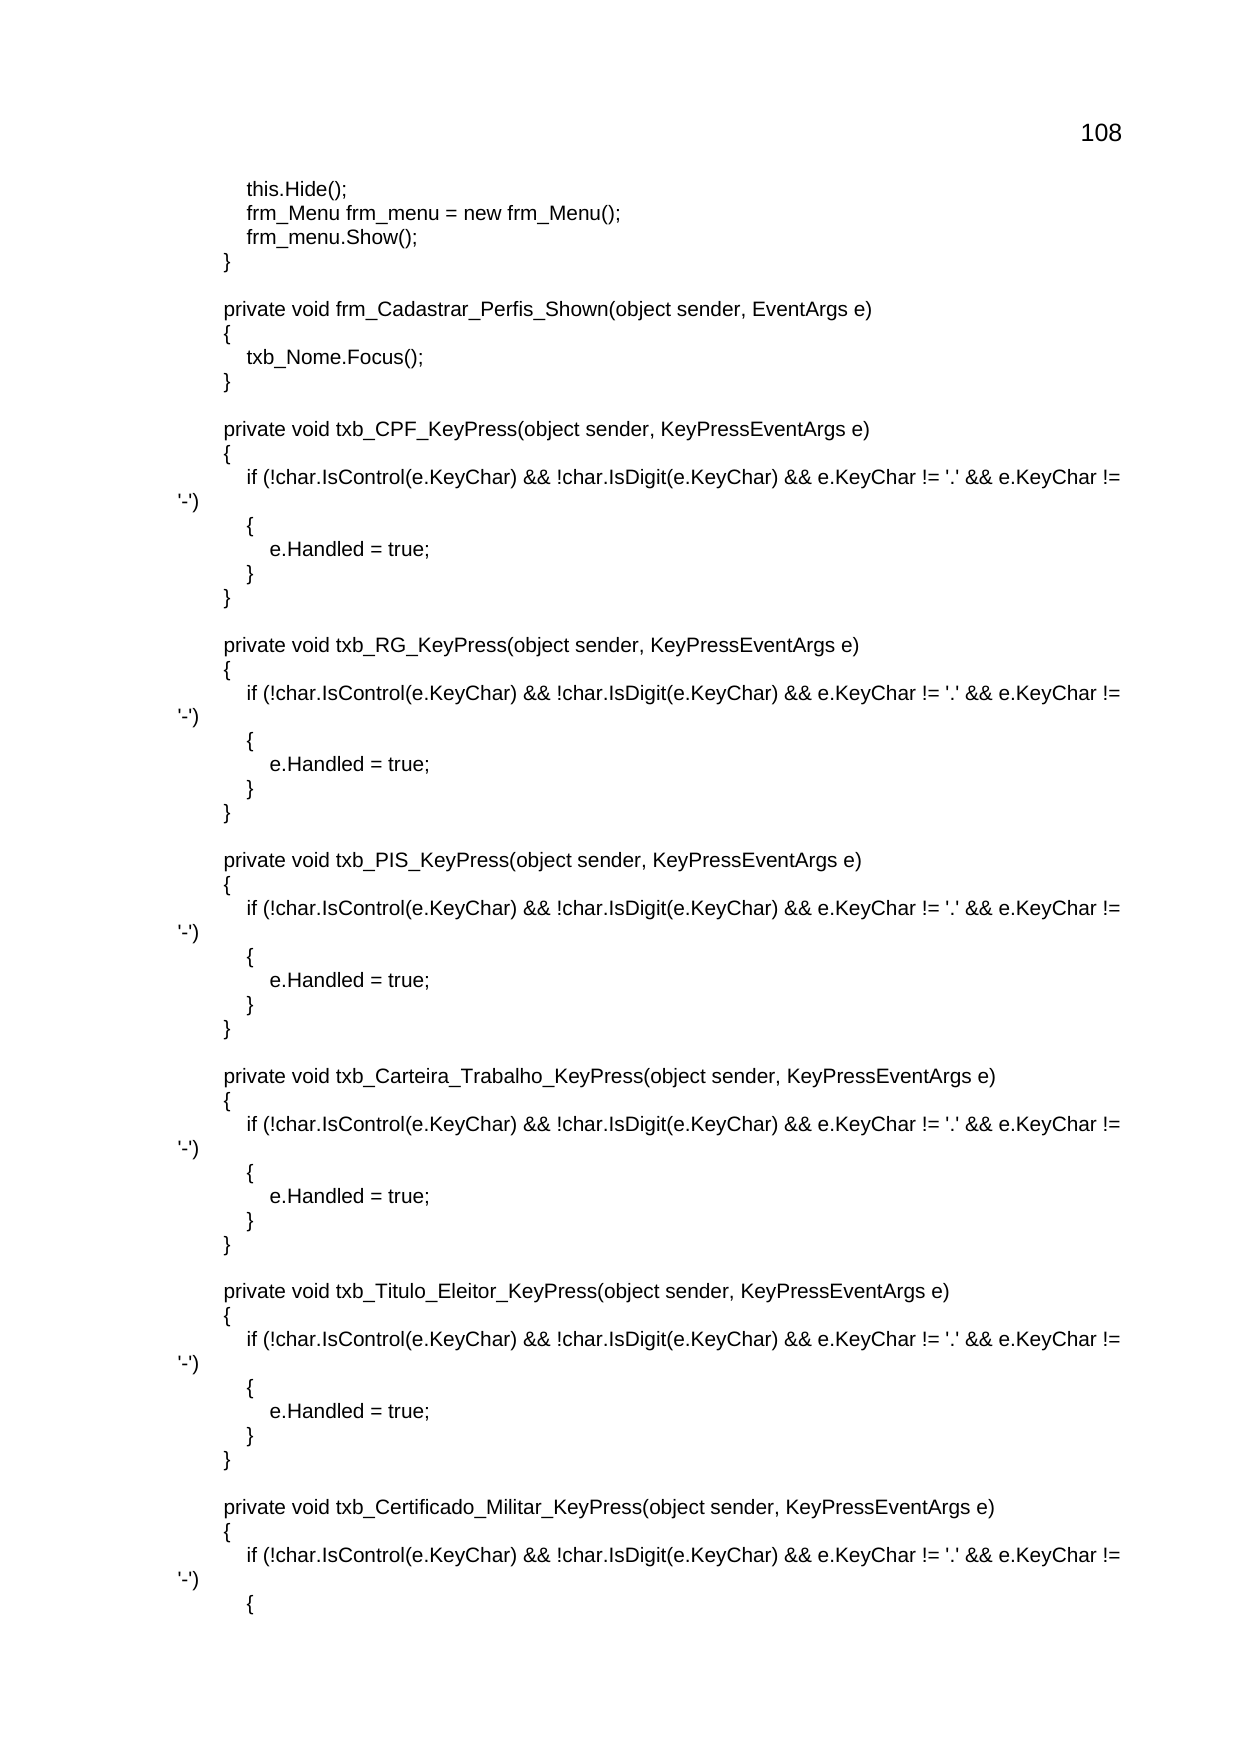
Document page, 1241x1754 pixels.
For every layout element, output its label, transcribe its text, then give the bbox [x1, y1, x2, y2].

text private void txb_CPF_KeyPress(object sender, KeyPressEventArgs e) [177, 417, 1122, 441]
text e.Handled = true; [177, 752, 1122, 776]
text } [177, 584, 1122, 608]
text } [177, 249, 1122, 273]
text { [177, 944, 1122, 968]
text } [177, 369, 1122, 393]
text } [177, 776, 1122, 800]
text if (!char.IsControl(e.KeyChar) && !char.IsDigit(e.KeyChar) && e.KeyChar != '.' && e.KeyChar != '-') [177, 1327, 1122, 1375]
text frm_menu.Show(); [177, 225, 1122, 249]
text { [177, 872, 1122, 896]
text private void txb_Titulo_Eleitor_KeyPress(object sender, KeyPressEventArgs e) [177, 1279, 1122, 1303]
text { [177, 1159, 1122, 1183]
text } [177, 1423, 1122, 1447]
text if (!char.IsControl(e.KeyChar) && !char.IsDigit(e.KeyChar) && e.KeyChar != '.' && e.KeyChar != '-') [177, 1543, 1122, 1591]
text if (!char.IsControl(e.KeyChar) && !char.IsDigit(e.KeyChar) && e.KeyChar != '.' && e.KeyChar != '-') [177, 465, 1122, 513]
text } [177, 1447, 1122, 1471]
text if (!char.IsControl(e.KeyChar) && !char.IsDigit(e.KeyChar) && e.KeyChar != '.' && e.KeyChar != '-') [177, 680, 1122, 728]
text { [177, 1303, 1122, 1327]
text e.Handled = true; [177, 968, 1122, 992]
text { [177, 728, 1122, 752]
text } [177, 1207, 1122, 1231]
text { [177, 1375, 1122, 1399]
text private void txb_Carteira_Trabalho_KeyPress(object sender, KeyPressEventArgs e) [177, 1064, 1122, 1088]
text } [177, 800, 1122, 824]
text { [177, 1088, 1122, 1112]
text { [177, 656, 1122, 680]
text { [177, 441, 1122, 465]
text private void txb_RG_KeyPress(object sender, KeyPressEventArgs e) [177, 632, 1122, 656]
text if (!char.IsControl(e.KeyChar) && !char.IsDigit(e.KeyChar) && e.KeyChar != '.' && e.KeyChar != '-') [177, 1112, 1122, 1159]
text { [177, 1519, 1122, 1543]
text private void frm_Cadastrar_Perfis_Shown(object sender, EventArgs e) [177, 297, 1122, 321]
text e.Handled = true; [177, 537, 1122, 561]
text txb_Nome.Focus(); [177, 345, 1122, 369]
text this.Hide(); [177, 177, 1122, 201]
text private void txb_Certificado_Militar_KeyPress(object sender, KeyPressEventArgs e) [177, 1495, 1122, 1519]
text { [177, 513, 1122, 537]
text { [177, 321, 1122, 345]
text e.Handled = true; [177, 1399, 1122, 1423]
text } [177, 992, 1122, 1016]
text e.Handled = true; [177, 1183, 1122, 1207]
text if (!char.IsControl(e.KeyChar) && !char.IsDigit(e.KeyChar) && e.KeyChar != '.' && e.KeyChar != '-') [177, 896, 1122, 944]
text { [177, 1591, 1122, 1615]
text } [177, 1231, 1122, 1255]
text frm_Menu frm_menu = new frm_Menu(); [177, 201, 1122, 225]
text } [177, 1016, 1122, 1040]
text } [177, 561, 1122, 584]
text private void txb_PIS_KeyPress(object sender, KeyPressEventArgs e) [177, 848, 1122, 872]
